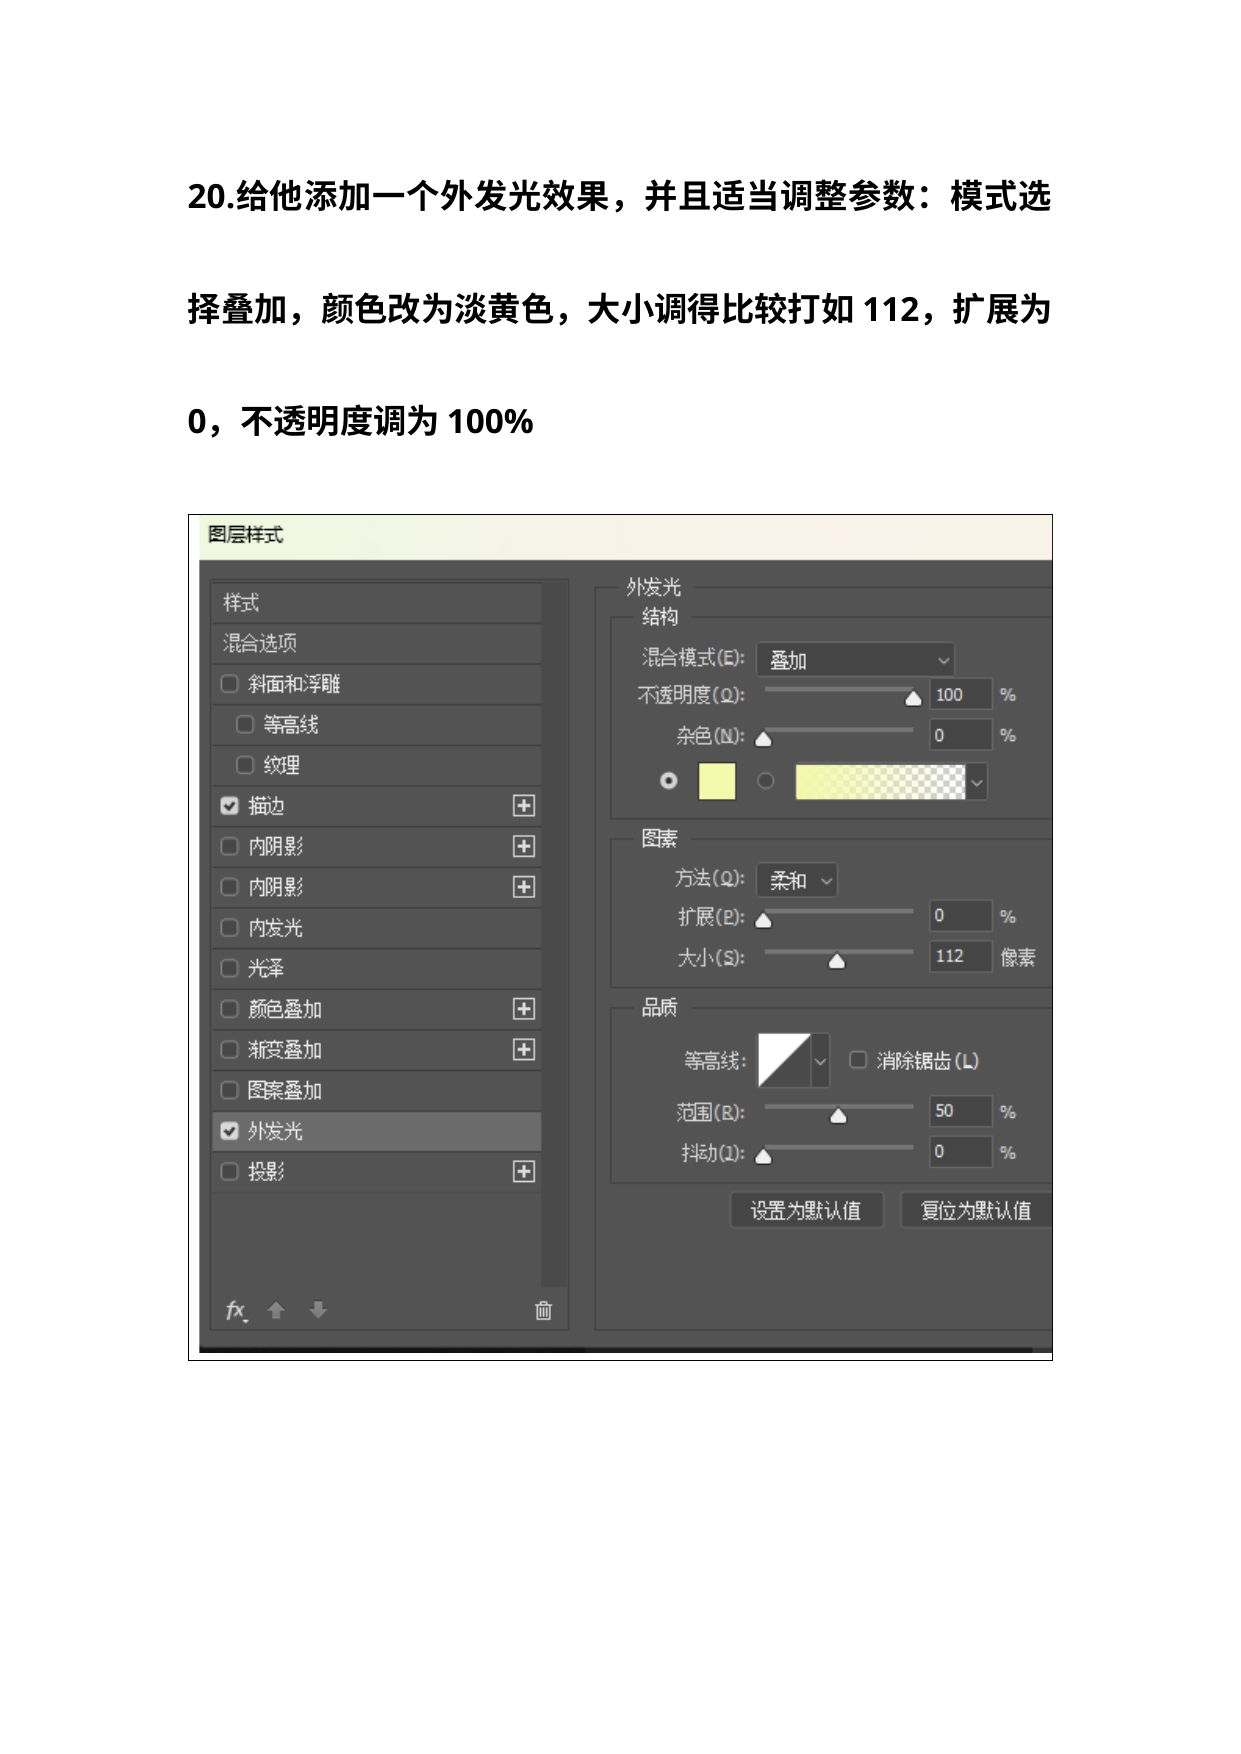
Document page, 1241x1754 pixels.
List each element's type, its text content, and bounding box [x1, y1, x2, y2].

table_header [189, 515, 1052, 1360]
picture [199, 515, 1053, 1353]
subtitle 20.给他添加一个外发光效果，并且适当调整参数：模式选择叠加，颜色改为淡黄色，大小调得比较打如112，扩展为0，不透明度调为100% [187, 162, 1053, 452]
